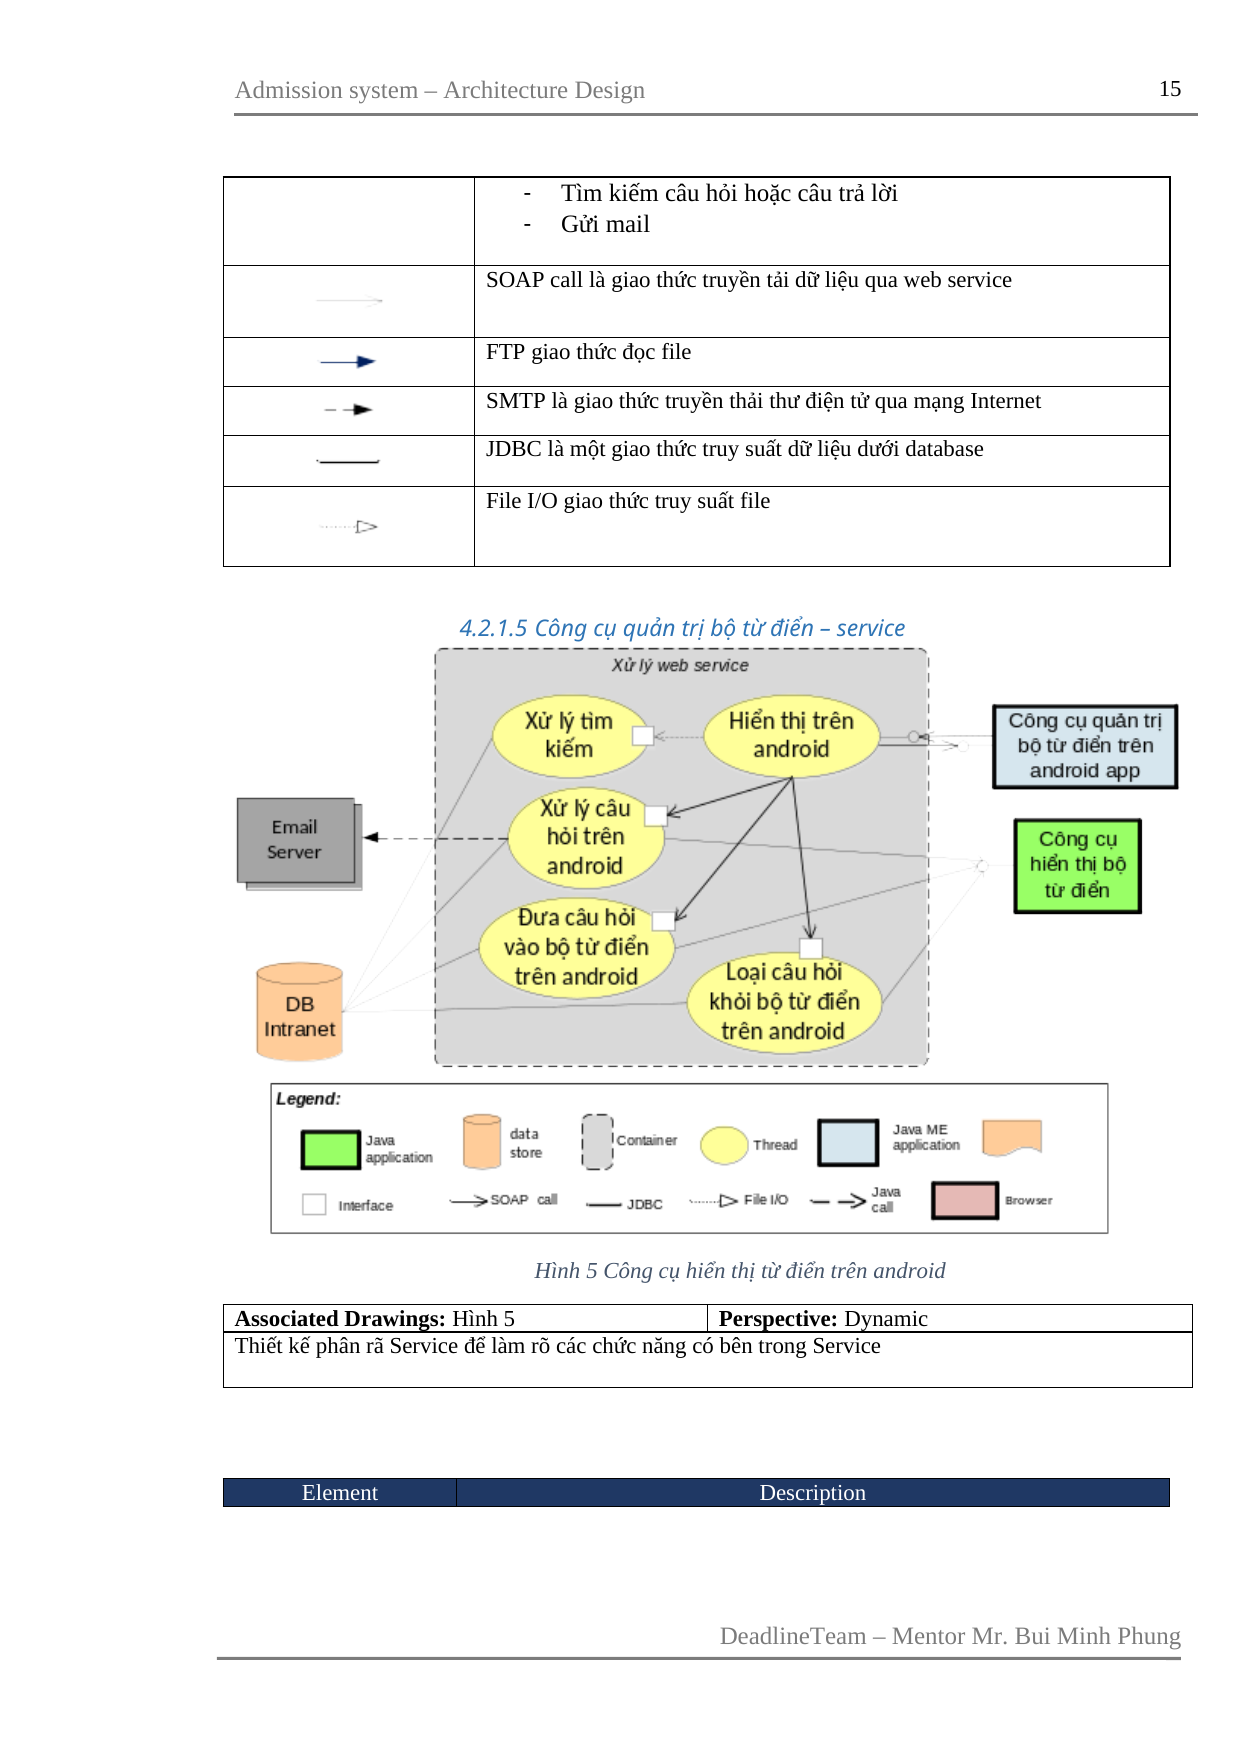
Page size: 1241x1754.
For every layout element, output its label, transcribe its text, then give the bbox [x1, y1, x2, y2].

table_cell [224, 436, 474, 486]
subtitle Công cụ quản trị bộ từ điển – service [459, 612, 1181, 643]
table_header Description [457, 1479, 1169, 1506]
table_cell [224, 178, 474, 265]
table_cell [224, 266, 474, 337]
table_cell FTP giao thức đọc file [475, 338, 1169, 386]
table_cell [224, 338, 474, 386]
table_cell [475, 178, 1169, 265]
table_cell File I/O giao thức truy suất file [475, 487, 1169, 566]
table_cell [224, 387, 474, 434]
table_cell Thiết kế phân rã Service để làm rõ các chức năng có bên trong Service [224, 1333, 1192, 1387]
table_cell SOAP call là giao thức truyền tải dữ liệu qua web service [475, 266, 1169, 337]
text Hình 5 Công cụ hiển thị từ điển trên android [459, 1257, 1181, 1283]
table_cell [224, 487, 474, 566]
table_cell JDBC là một giao thức truy suất dữ liệu dưới database [475, 436, 1169, 486]
table_header Element [224, 1479, 456, 1506]
table_header Perspective: Dynamic [708, 1305, 1192, 1331]
table_cell SMTP là giao thức truyền thải thư điện tử qua mạng Internet [475, 387, 1169, 434]
table_header Associated Drawings: Hình 5 [224, 1305, 707, 1331]
